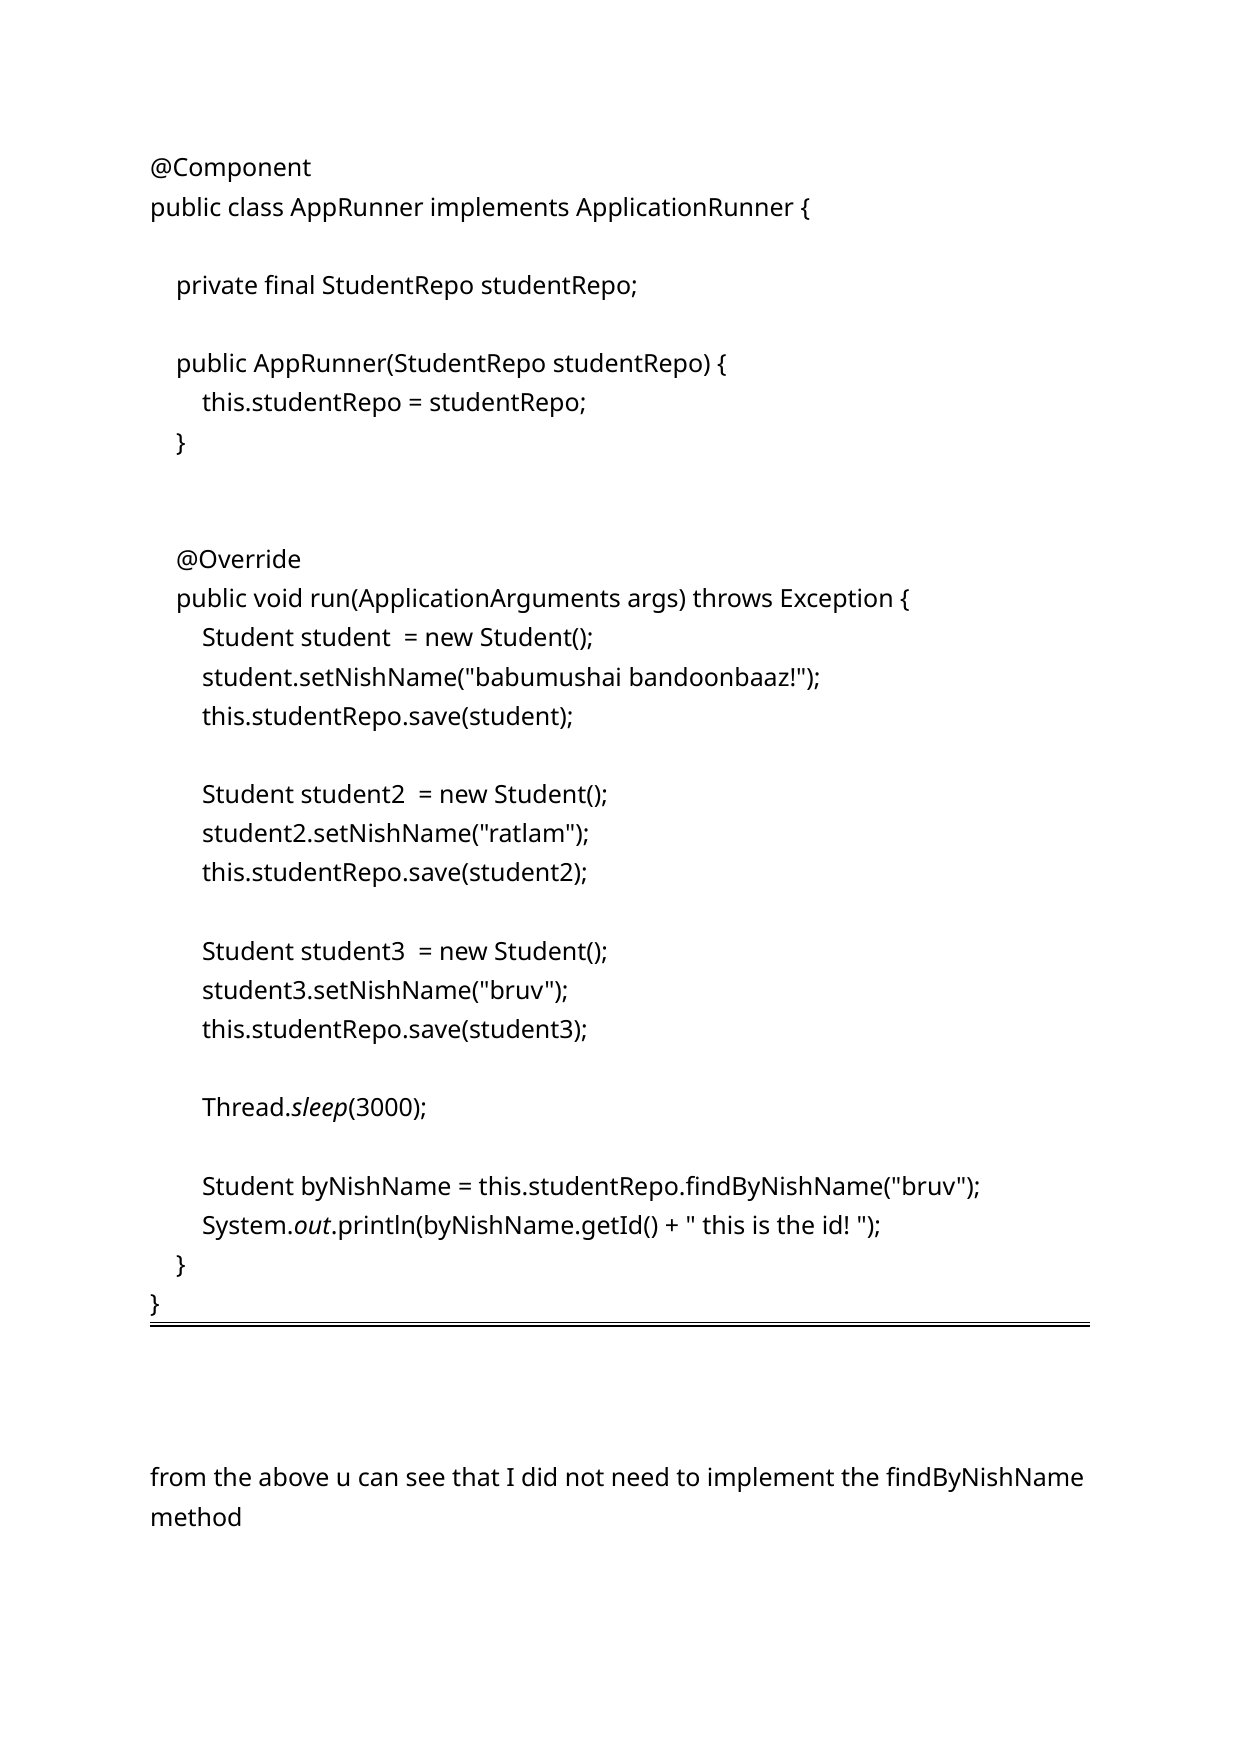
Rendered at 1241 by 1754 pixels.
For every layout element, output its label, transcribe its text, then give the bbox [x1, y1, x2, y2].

text from the above u can see that I did not need to implement the findByNishName method [150, 1460, 1090, 1533]
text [150, 150, 1090, 1322]
